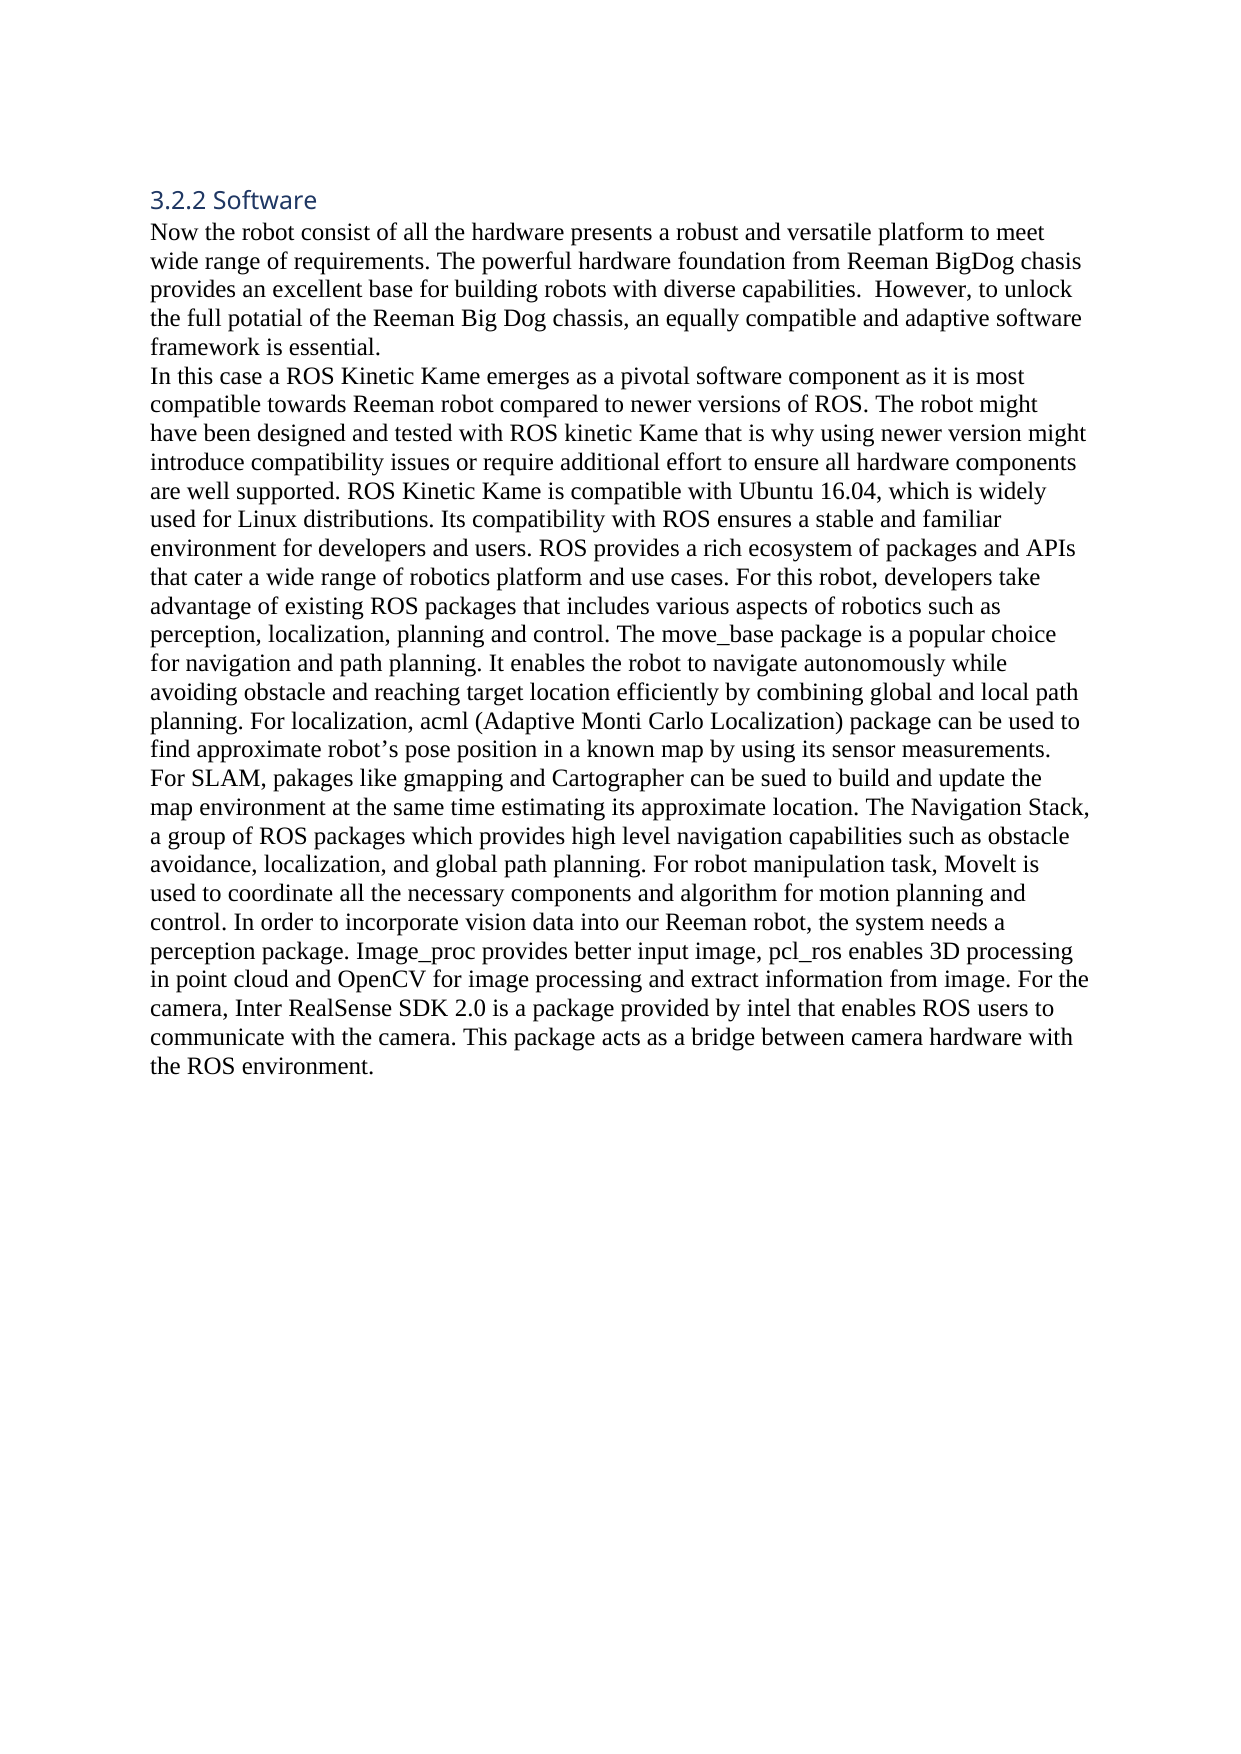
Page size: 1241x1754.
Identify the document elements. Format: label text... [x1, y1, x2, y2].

text In this case a ROS Kinetic Kame emerges as a pivotal software component as it is most compatible towards Reeman robot compared to newer versions of ROS. The robot might have been designed and tested with ROS kinetic Kame that is why using newer version might introduce compatibility issues or require additional effort to ensure all hardware components are well supported. ROS Kinetic Kame is compatible with Ubuntu 16.04, which is widely used for Linux distributions. Its compatibility with ROS ensures a stable and familiar environment for developers and users. ROS provides a rich ecosystem of packages and APIs that cater a wide range of robotics platform and use cases. For this robot, developers take advantage of existing ROS packages that includes various aspects of robotics such as perception, localization, planning and control. The move_base package is a popular choice for navigation and path planning. It enables the robot to navigate autonomously while avoiding obstacle and reaching target location efficiently by combining global and local path planning. For localization, acml (Adaptive Monti Carlo Localization) package can be used to find approximate robot’s pose position in a known map by using its sensor measurements. [150, 361, 1090, 763]
subtitle 3.2.2 Software [150, 183, 1090, 217]
text For SLAM, pakages like gmapping and Cartographer can be sued to build and update the map environment at the same time estimating its approximate location. The Navigation Stack, a group of ROS packages which provides high level navigation capabilities such as obstacle avoidance, localization, and global path planning. For robot manipulation task, Movelt is used to coordinate all the necessary components and algorithm for motion planning and control. In order to incorporate vision data into our Reeman robot, the system needs a perception package. Image_proc provides better input image, pcl_ros enables 3D processing in point cloud and OpenCV for image processing and extract information from image. For the camera, Inter RealSense SDK 2.0 is a package provided by intel that enables ROS users to communicate with the camera. This package acts as a bridge between camera hardware with the ROS environment. [150, 763, 1090, 1079]
text Now the robot consist of all the hardware presents a robust and versatile platform to meet wide range of requirements. The powerful hardware foundation from Reeman BigDog chasis provides an excellent base for building robots with diverse capabilities. However, to unlock the full potatial of the Reeman Big Dog chassis, an equally compatible and adaptive software framework is essential. [150, 217, 1090, 361]
